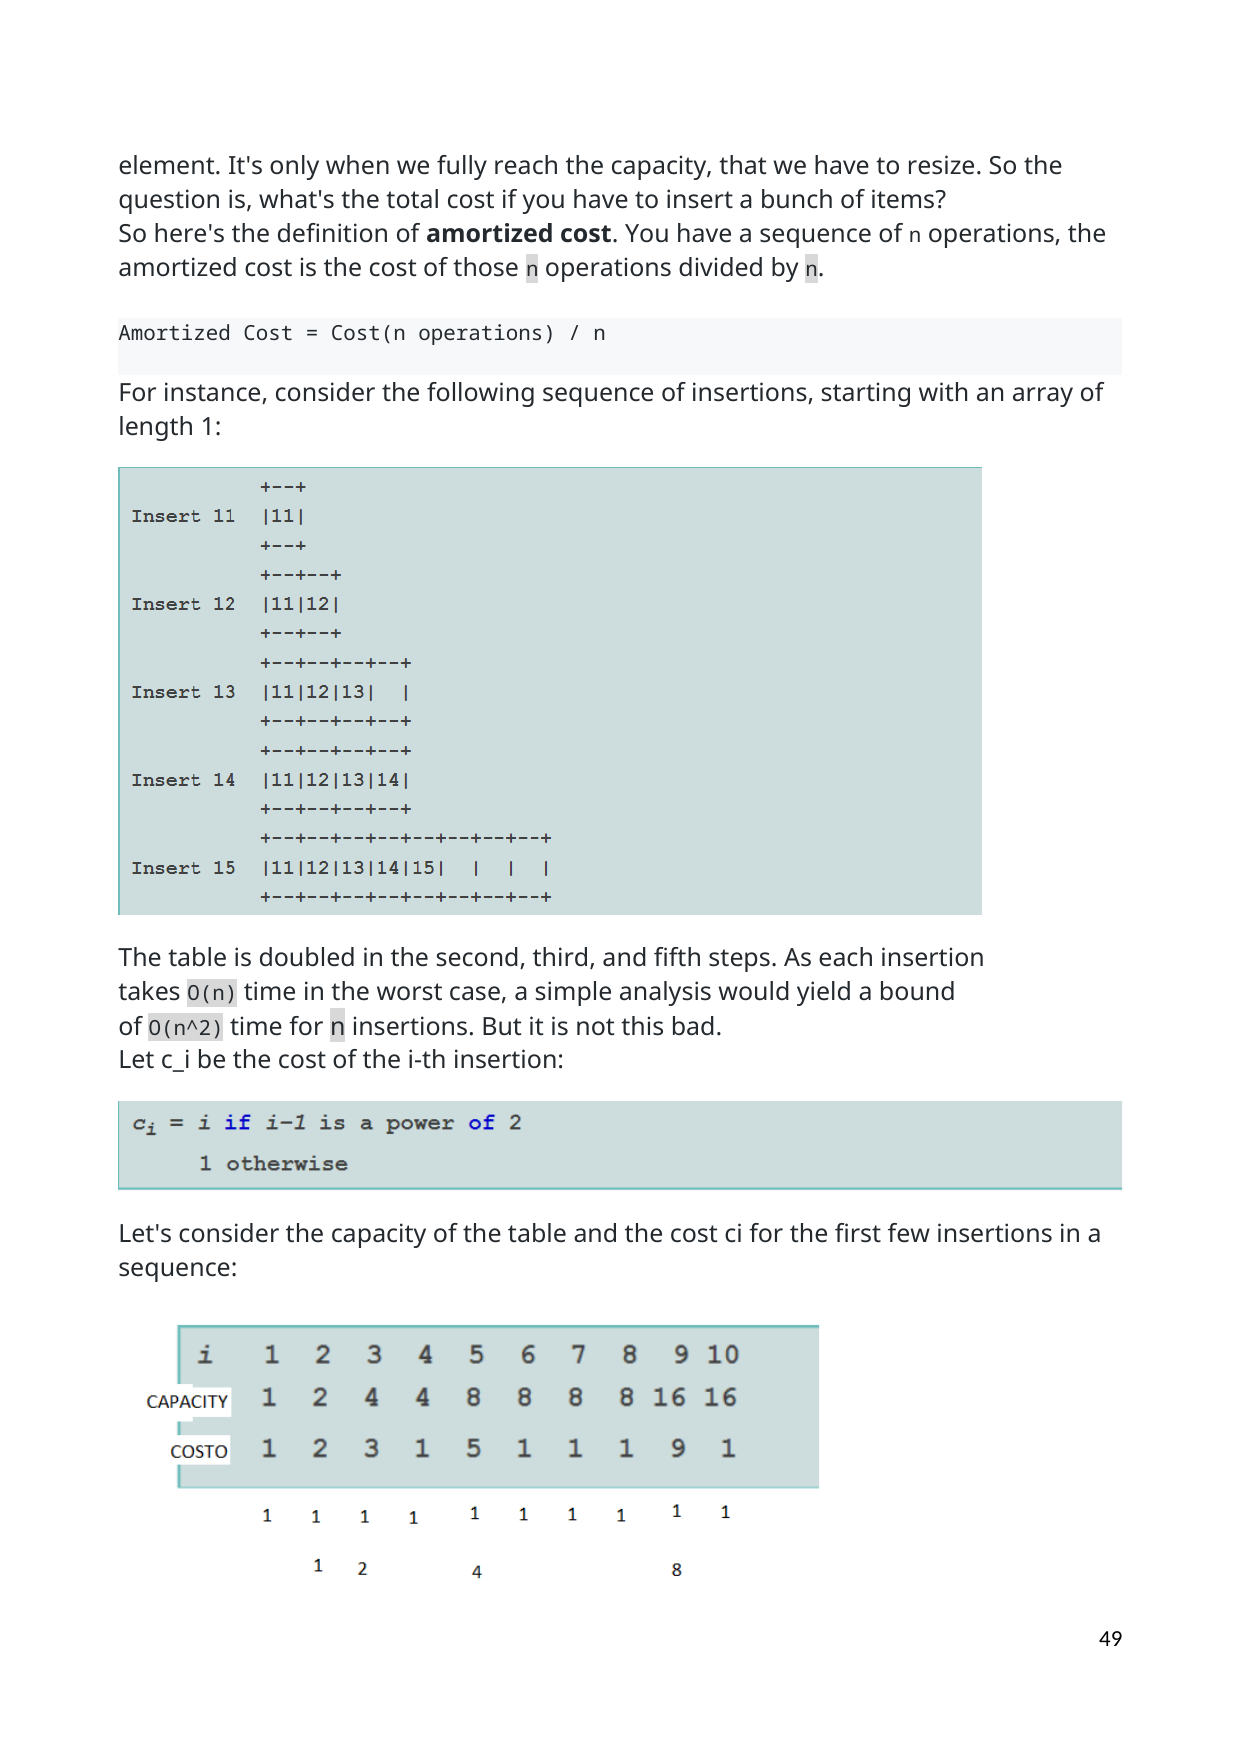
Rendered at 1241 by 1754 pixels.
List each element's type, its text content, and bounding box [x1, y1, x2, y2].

picture [118, 467, 982, 915]
picture [118, 1308, 843, 1601]
text So here's the definition of amortized cost. You have a sequence of n operations, the amortized cost is the cost of those n operations divided by n. [118, 216, 1122, 284]
text Amortized Cost = Cost(n operations) / n [118, 318, 1122, 346]
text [118, 148, 1122, 216]
text Let c_i be the cost of the i-th insertion: [118, 1042, 1122, 1076]
picture [118, 1101, 1123, 1191]
text For instance, consider the following sequence of insertions, starting with an array of length 1: [118, 375, 1122, 443]
text Let's consider the capacity of the table and the cost ci for the first few insertions in a sequence: [118, 1215, 1122, 1283]
text The table is doubled in the second, third, and fifth steps. As each insertion takes O(n) time in the worst case, a simple analysis would yield a bound of O(n^2) time for n insertions. But it is not this bad. [118, 940, 1122, 1042]
